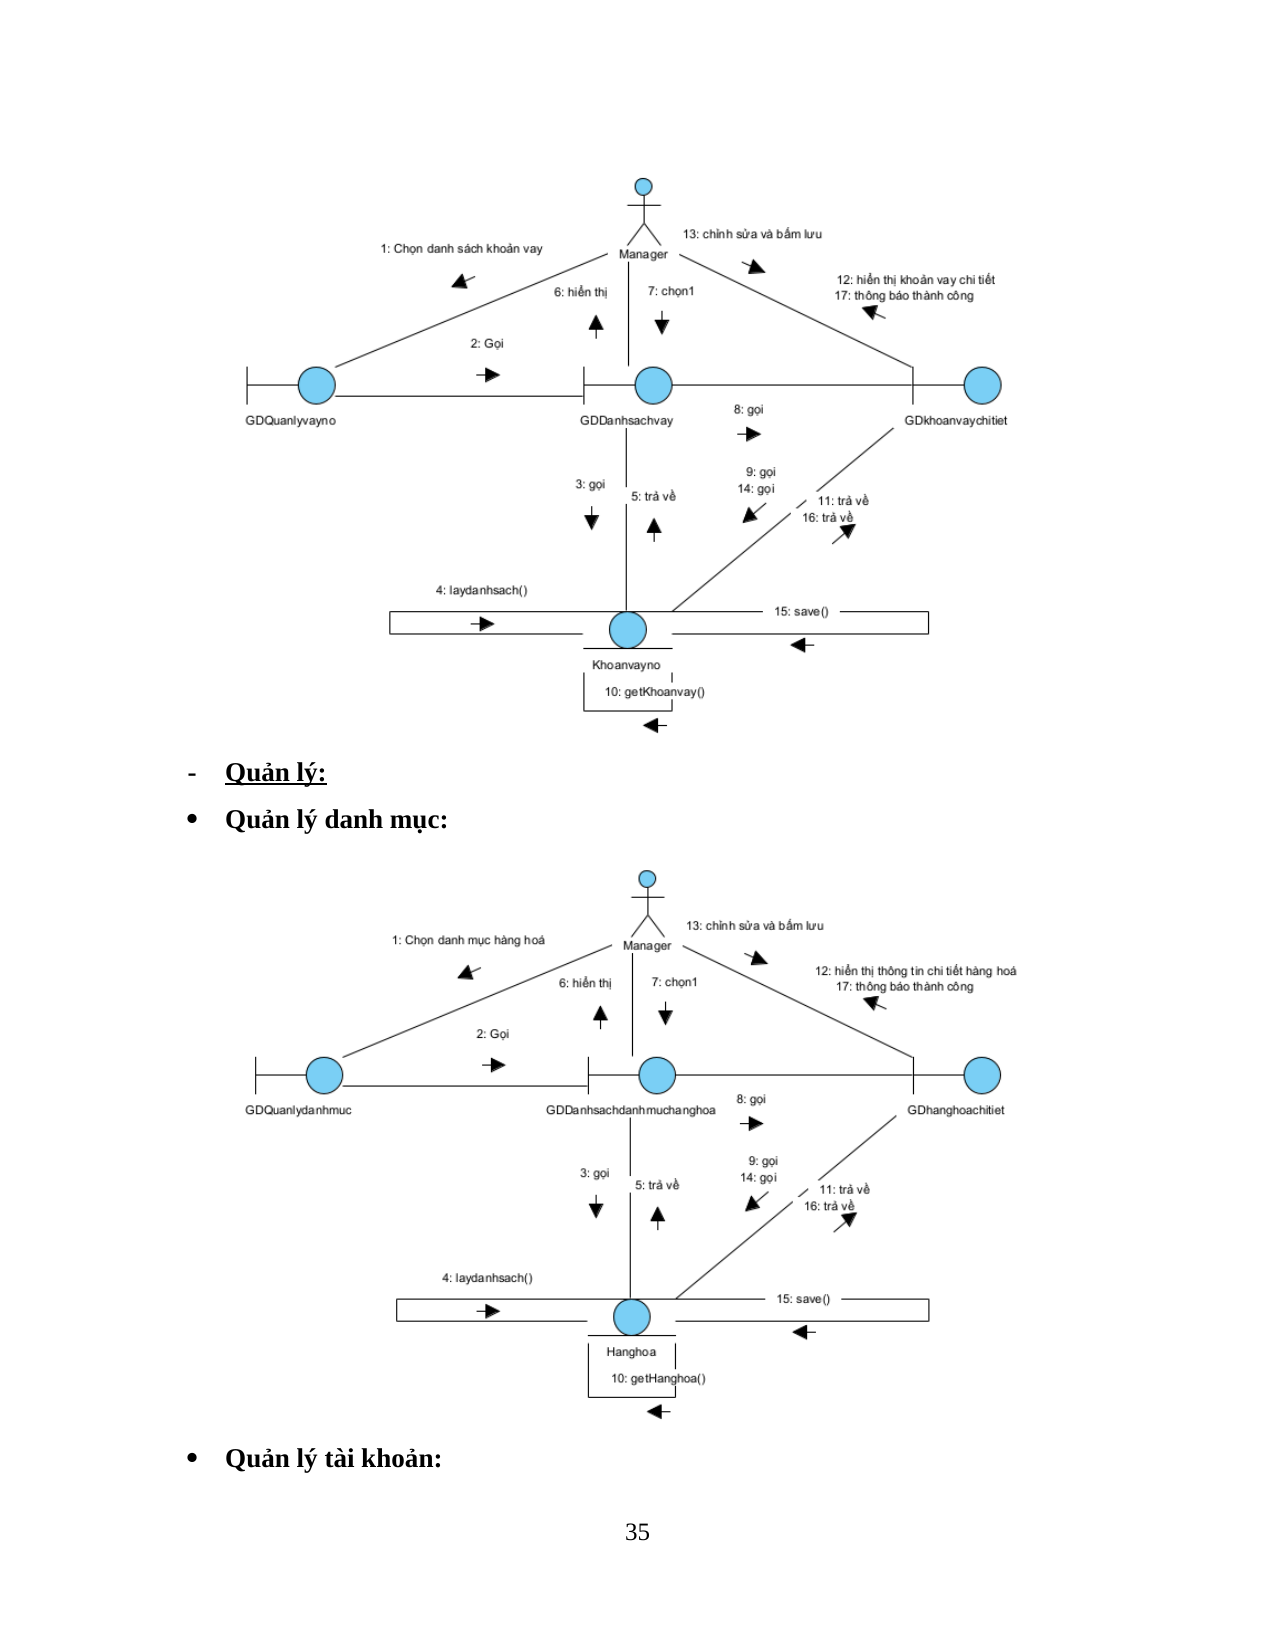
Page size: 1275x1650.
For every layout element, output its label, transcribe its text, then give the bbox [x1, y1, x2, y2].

picture [212, 150, 1063, 744]
list Quản lý: [187, 756, 1125, 787]
list Quản lý danh mục: [187, 803, 1125, 834]
picture [232, 846, 1043, 1430]
list Quản lý tài khoản: [187, 1442, 1125, 1473]
